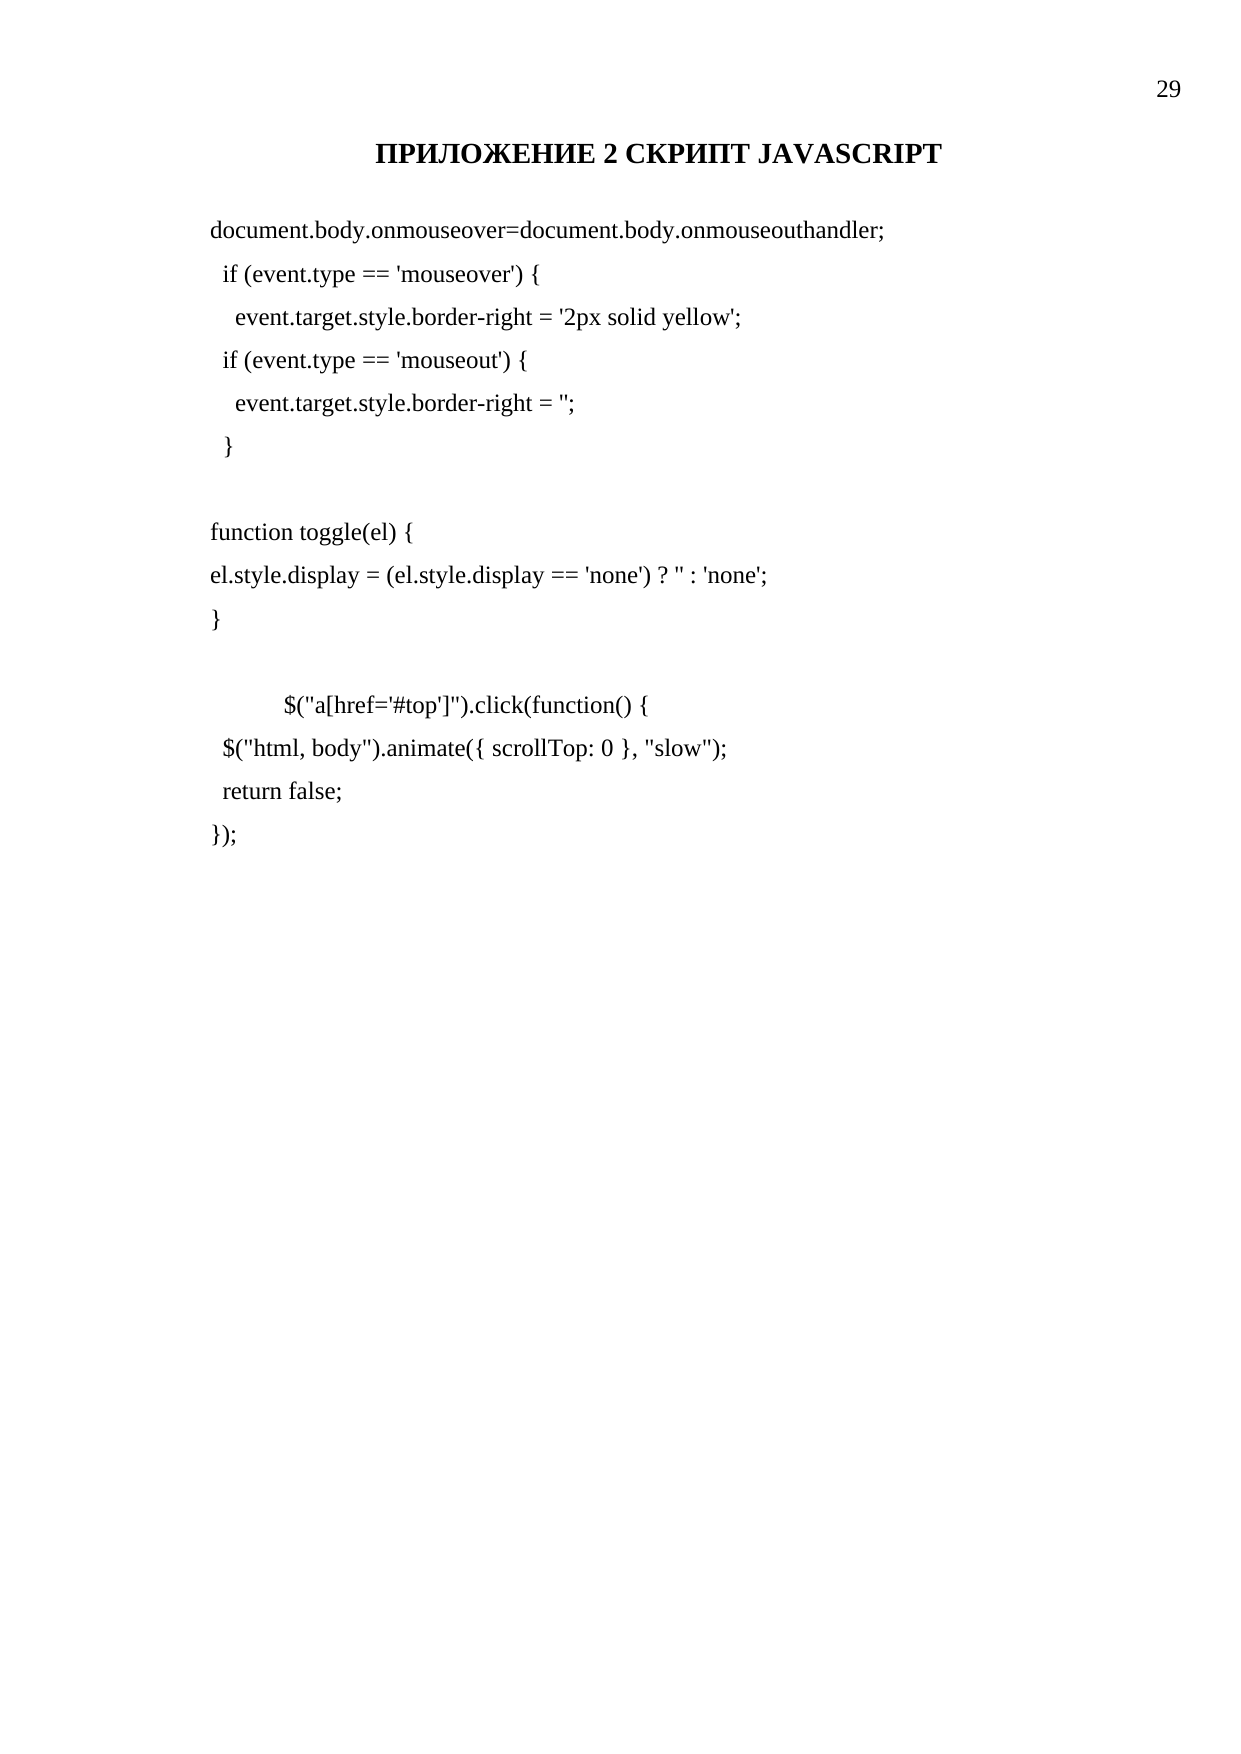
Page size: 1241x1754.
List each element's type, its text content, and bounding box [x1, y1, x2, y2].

text $("html, body").animate({ scrollTop: 0 }, "slow"); [136, 733, 1181, 762]
text document.body.onmouseover=document.body.onmouseouthandler; [136, 216, 1181, 244]
text if (event.type == 'mouseout') { [136, 345, 1181, 374]
text function toggle(el) { [136, 517, 1181, 546]
text return false; [136, 776, 1181, 805]
text } [136, 604, 1181, 632]
text event.target.style.border-right = ''; [136, 388, 1181, 417]
text $("a[href='#top']").click(function() { [136, 690, 1181, 719]
text } [136, 431, 1181, 460]
text event.target.style.border-right = '2px solid yellow'; [136, 302, 1181, 331]
subtitle ПРИЛОЖЕНИЕ 2 СКРИПТ JAVASCRIPT [136, 136, 1181, 170]
text }); [136, 819, 1181, 848]
text el.style.display = (el.style.display == 'none') ? '' : 'none'; [136, 561, 1181, 589]
text if (event.type == 'mouseover') { [136, 259, 1181, 287]
